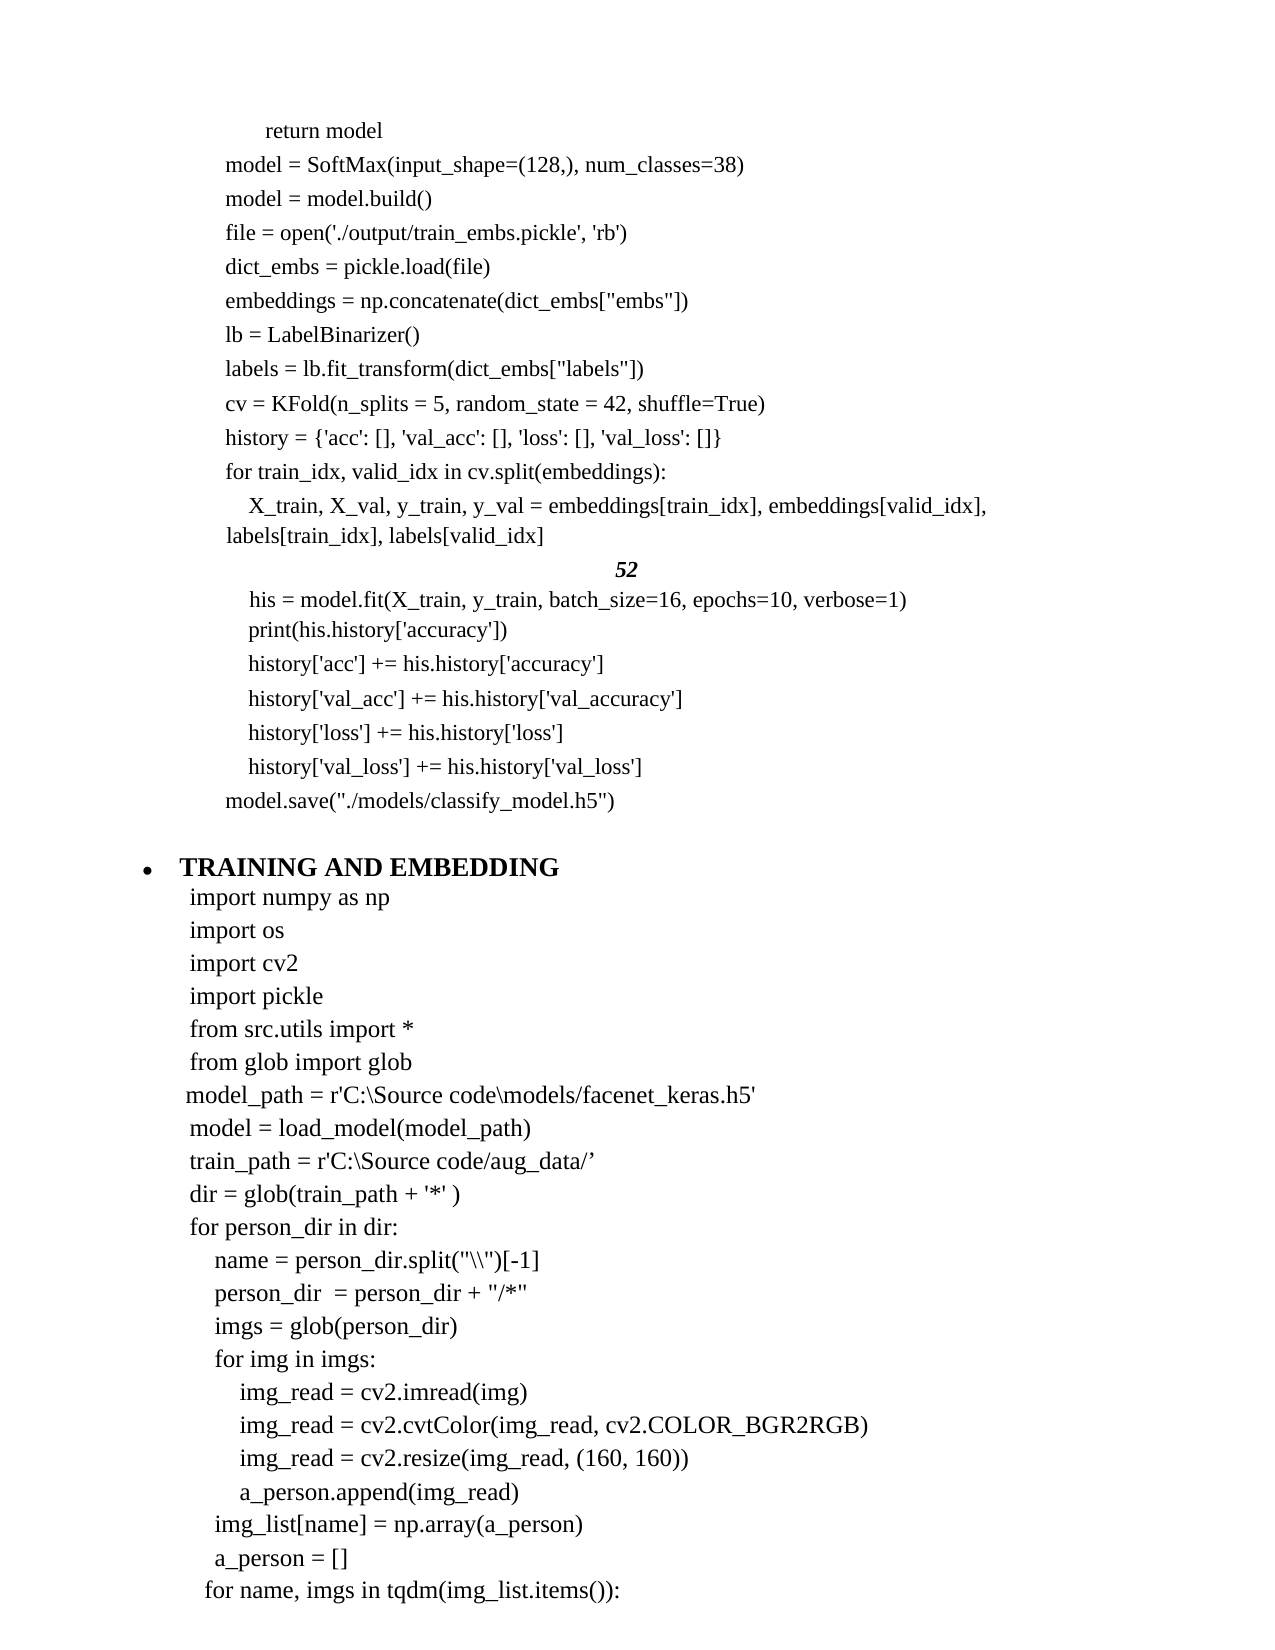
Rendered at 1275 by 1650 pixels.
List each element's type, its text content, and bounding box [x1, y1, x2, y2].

text a_person = [] [189, 1543, 1247, 1571]
text embeddings = np.concatenate(dict_embs["embs"]) [225, 287, 1114, 314]
text X_train, X_val, y_train, y_val = embeddings[train_idx], embeddings[valid_idx], labels[train_idx], labels[valid_idx] [225, 492, 1114, 548]
text dict_embs = pickle.load(file) [225, 253, 1114, 280]
text for person_dir in dir: [189, 1212, 1247, 1241]
text person_dir = person_dir + "/*" [189, 1278, 1247, 1307]
text labels = lb.fit_transform(dict_embs["labels"]) [225, 356, 1114, 382]
text a_person.append(img_read) [189, 1477, 1247, 1505]
text model.save("./models/classify_model.h5") [225, 787, 1114, 813]
text model = load_model(model_path) [189, 1113, 1247, 1142]
text 52 [238, 556, 1247, 582]
text model_path = r'C:\Source code\models/facenet_keras.h5' [29, 1080, 1247, 1109]
list TRAINING AND EMBEDDING [142, 851, 1247, 882]
text return model [225, 117, 1114, 143]
text history['loss'] += his.history['loss'] [225, 719, 1114, 745]
text history['val_acc'] += his.history['val_accuracy'] [225, 684, 1114, 711]
text import pickle [189, 981, 1247, 1010]
text from glob import glob [189, 1047, 1247, 1076]
text his = model.fit(X_train, y_train, batch_size=16, epochs=10, verbose=1) [238, 586, 1247, 613]
text for name, imgs in tqdm(img_list.items()): [29, 1576, 1247, 1604]
text model = SoftMax(input_shape=(128,), num_classes=38) [225, 151, 1114, 177]
text model = model.build() [225, 185, 1114, 212]
text history['acc'] += his.history['accuracy'] [225, 651, 1114, 677]
text for train_idx, valid_idx in cv.split(embeddings): [225, 458, 1114, 484]
text lb = LabelBinarizer() [225, 321, 1114, 348]
text img_read = cv2.cvtColor(img_read, cv2.COLOR_BGR2RGB) [189, 1411, 1247, 1439]
text name = person_dir.split("\\")[-1] [189, 1245, 1247, 1274]
text history['val_loss'] += his.history['val_loss'] [225, 753, 1114, 779]
text train_path = r'C:\Source code/aug_data/’ [189, 1146, 1247, 1175]
text history = {'acc': [], 'val_acc': [], 'loss': [], 'val_loss': []} [225, 424, 1114, 450]
text img_read = cv2.resize(img_read, (160, 160)) [189, 1443, 1247, 1472]
text imgs = glob(person_dir) [189, 1311, 1247, 1340]
text img_read = cv2.imread(img) [189, 1377, 1247, 1406]
text import numpy as np [189, 882, 1247, 911]
text dir = glob(train_path + '*' ) [189, 1179, 1247, 1208]
text for img in imgs: [189, 1344, 1247, 1373]
text print(his.history['accuracy']) [225, 616, 1114, 643]
text cv = KFold(n_splits = 5, random_state = 42, shuffle=True) [225, 389, 1114, 416]
text file = open('./output/train_embs.pickle', 'rb') [225, 219, 1114, 246]
text from src.utils import * [189, 1014, 1247, 1043]
text img_list[name] = np.array(a_person) [189, 1509, 1247, 1538]
text import os [189, 915, 1247, 944]
text import cv2 [189, 948, 1247, 977]
